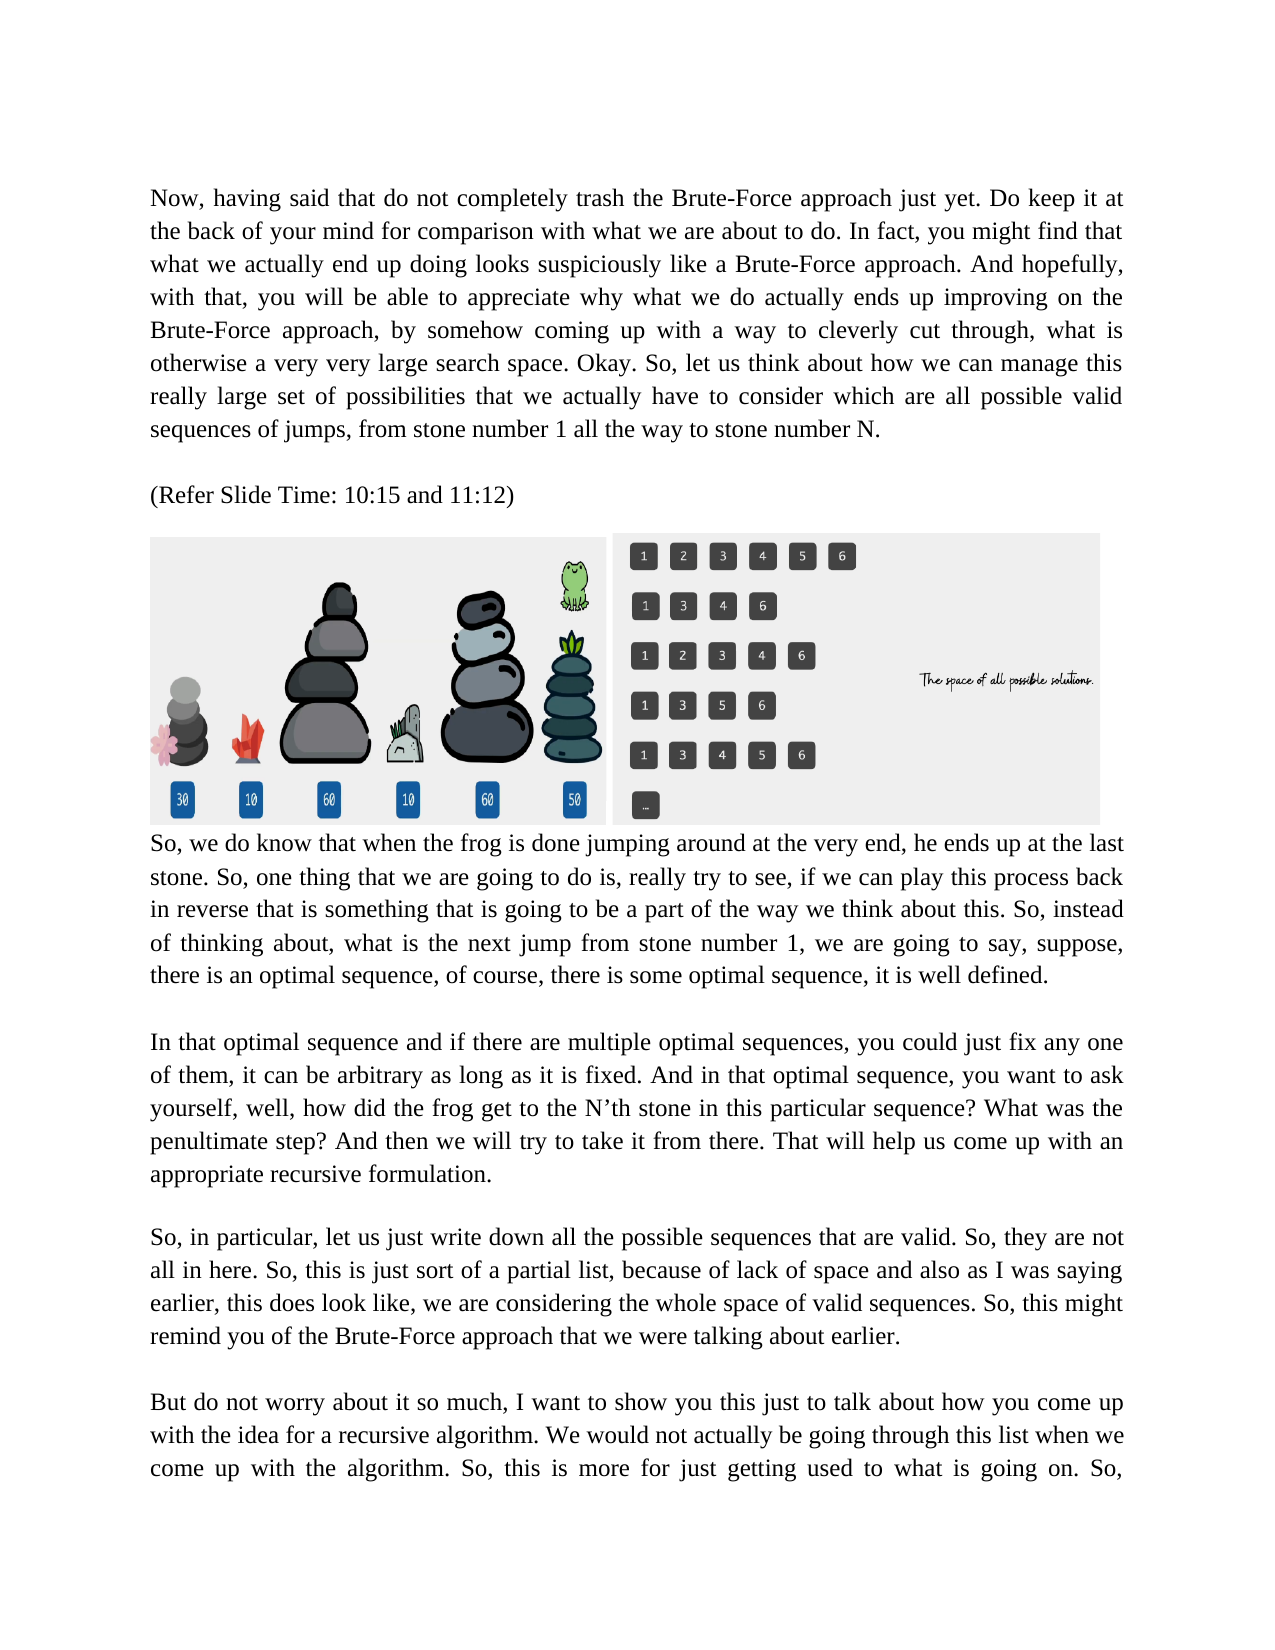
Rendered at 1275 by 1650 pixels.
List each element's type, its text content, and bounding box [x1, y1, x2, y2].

text So, in particular, let us just write down all the possible sequences that are valid. So, they are not all in here. So, this is just sort of a partial list, because of lack of space and also as I was saying earlier, this does look like, we are considering the whole space of valid sequences. So, this might remind you of the Brute-Force approach that we were talking about earlier. [150, 1317, 1125, 1350]
text In that optimal sequence and if there are multiple optimal sequences, you could just fix any one of them, it can be arbitrary as long as it is fixed. And in that optimal sequence, you want to ask yourself, well, how did the frog get to the N’th stone in this particular sequence? What was the penultimate step? And then we will try to take it from there. That will help us come up with an appropriate recursive formulation. [150, 1154, 1125, 1187]
picture [612, 533, 1100, 825]
picture [150, 537, 607, 825]
text So, we do know that when the frog is done jumping around at the very end, he ends up at the last stone. So, one thing that we are going to do is, really try to see, if we can play this process back in reverse that is something that is going to be a part of the way we think about this. So, instead of thinking about, what is the next jump from stone number 1, we are going to say, suppose, there is an optimal sequence, of course, there is some optimal sequence, it is well defined. [150, 956, 1125, 989]
text (Refer Slide Time: 10:15 and 11:12) [150, 480, 1125, 509]
